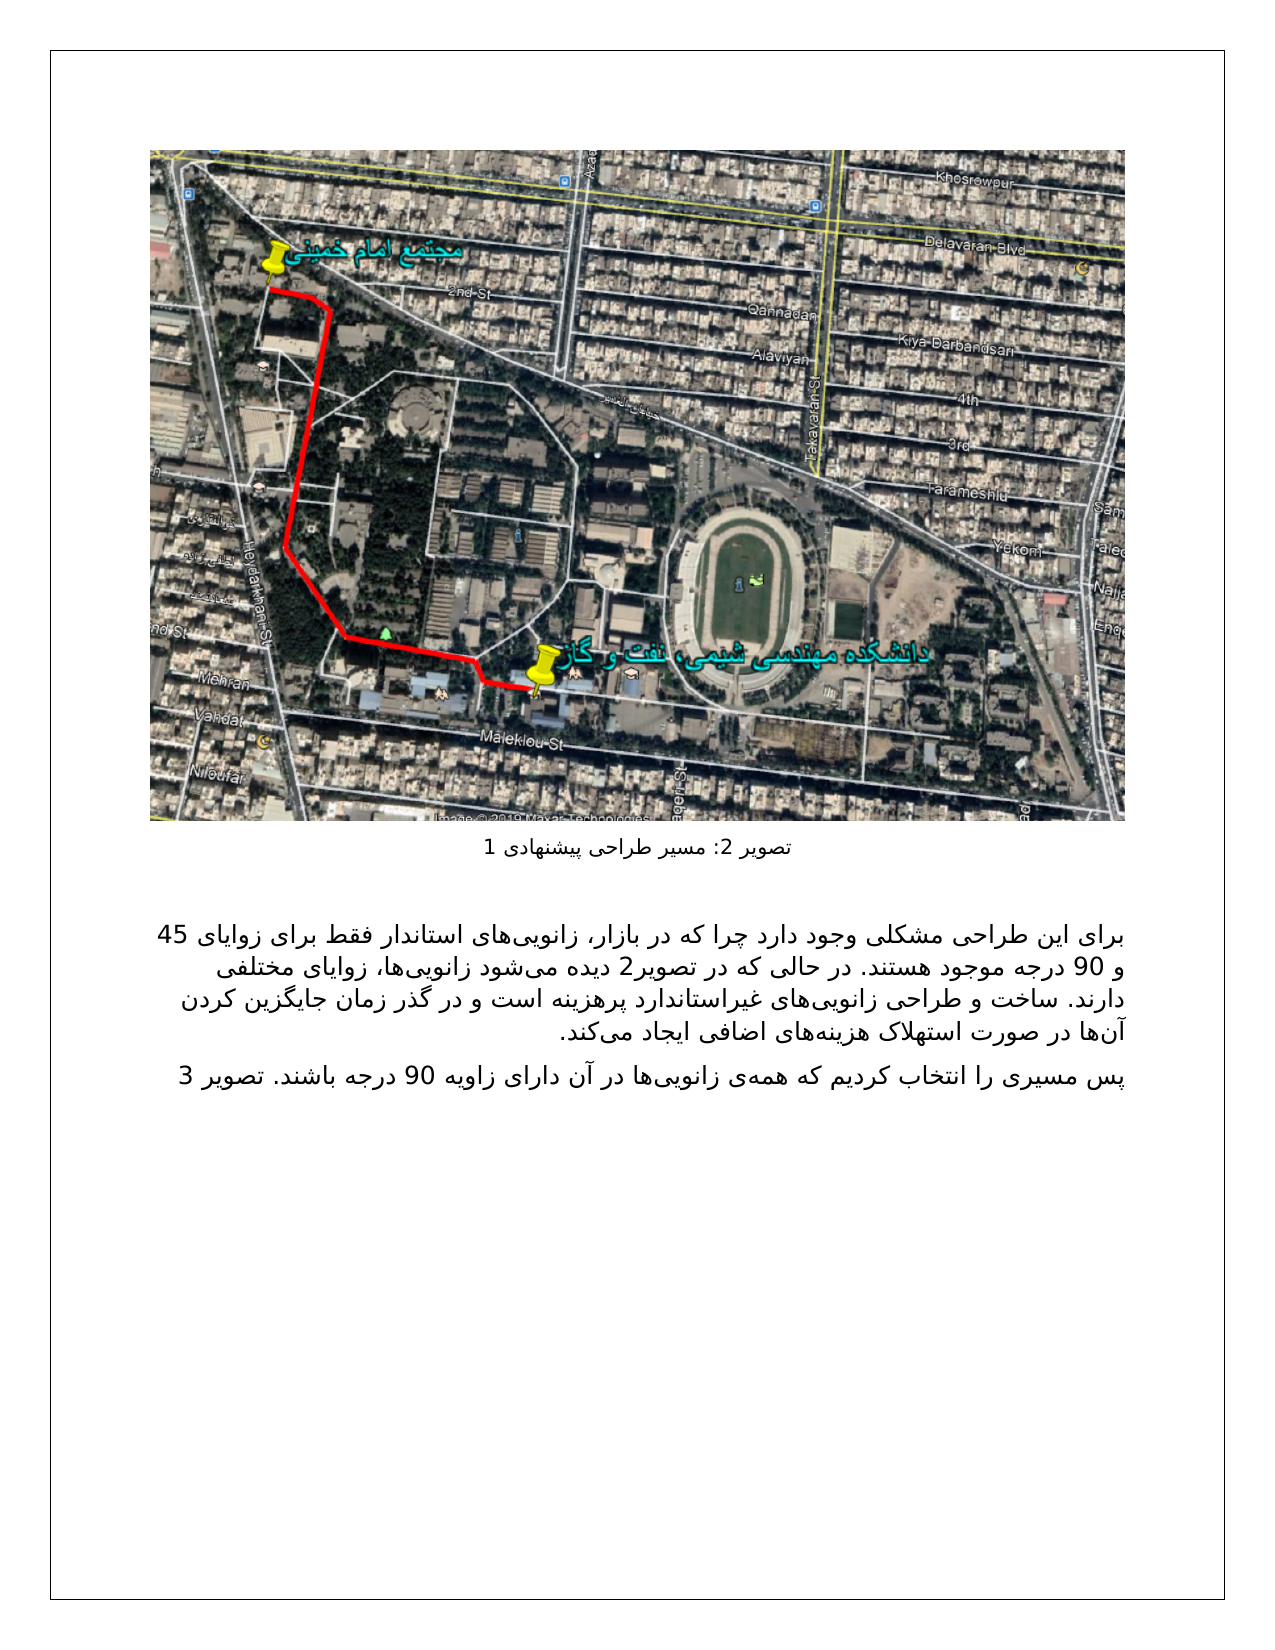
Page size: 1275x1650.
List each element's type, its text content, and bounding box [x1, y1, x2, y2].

text پس مسیری را انتخاب کردیم که همه‌ی زانویی‌ها در آن دارای زاویه 90 درجه باشند. تصویر 3 [150, 1061, 1125, 1090]
picture [150, 150, 1125, 821]
text برای این طراحی مشکلی وجود دارد چرا که در بازار، زانویی‌های استاندار فقط برای زوایای 45 و 90 درجه موجود هستند. در حالی که در تصویر2 دیده می‌شود زانویی‌ها، زوایای مختلفی دارند. ساخت و طراحی زانویی‌های غیراستاندارد پرهزینه است و در گذر زمان جایگزین کردن آن‌ها در صورت استهلاک هزینه‌های اضافی ایجاد می‌کند. [150, 920, 1125, 1046]
text تصویر 2: مسیر طراحی پیشنهادی 1 [150, 835, 1125, 859]
